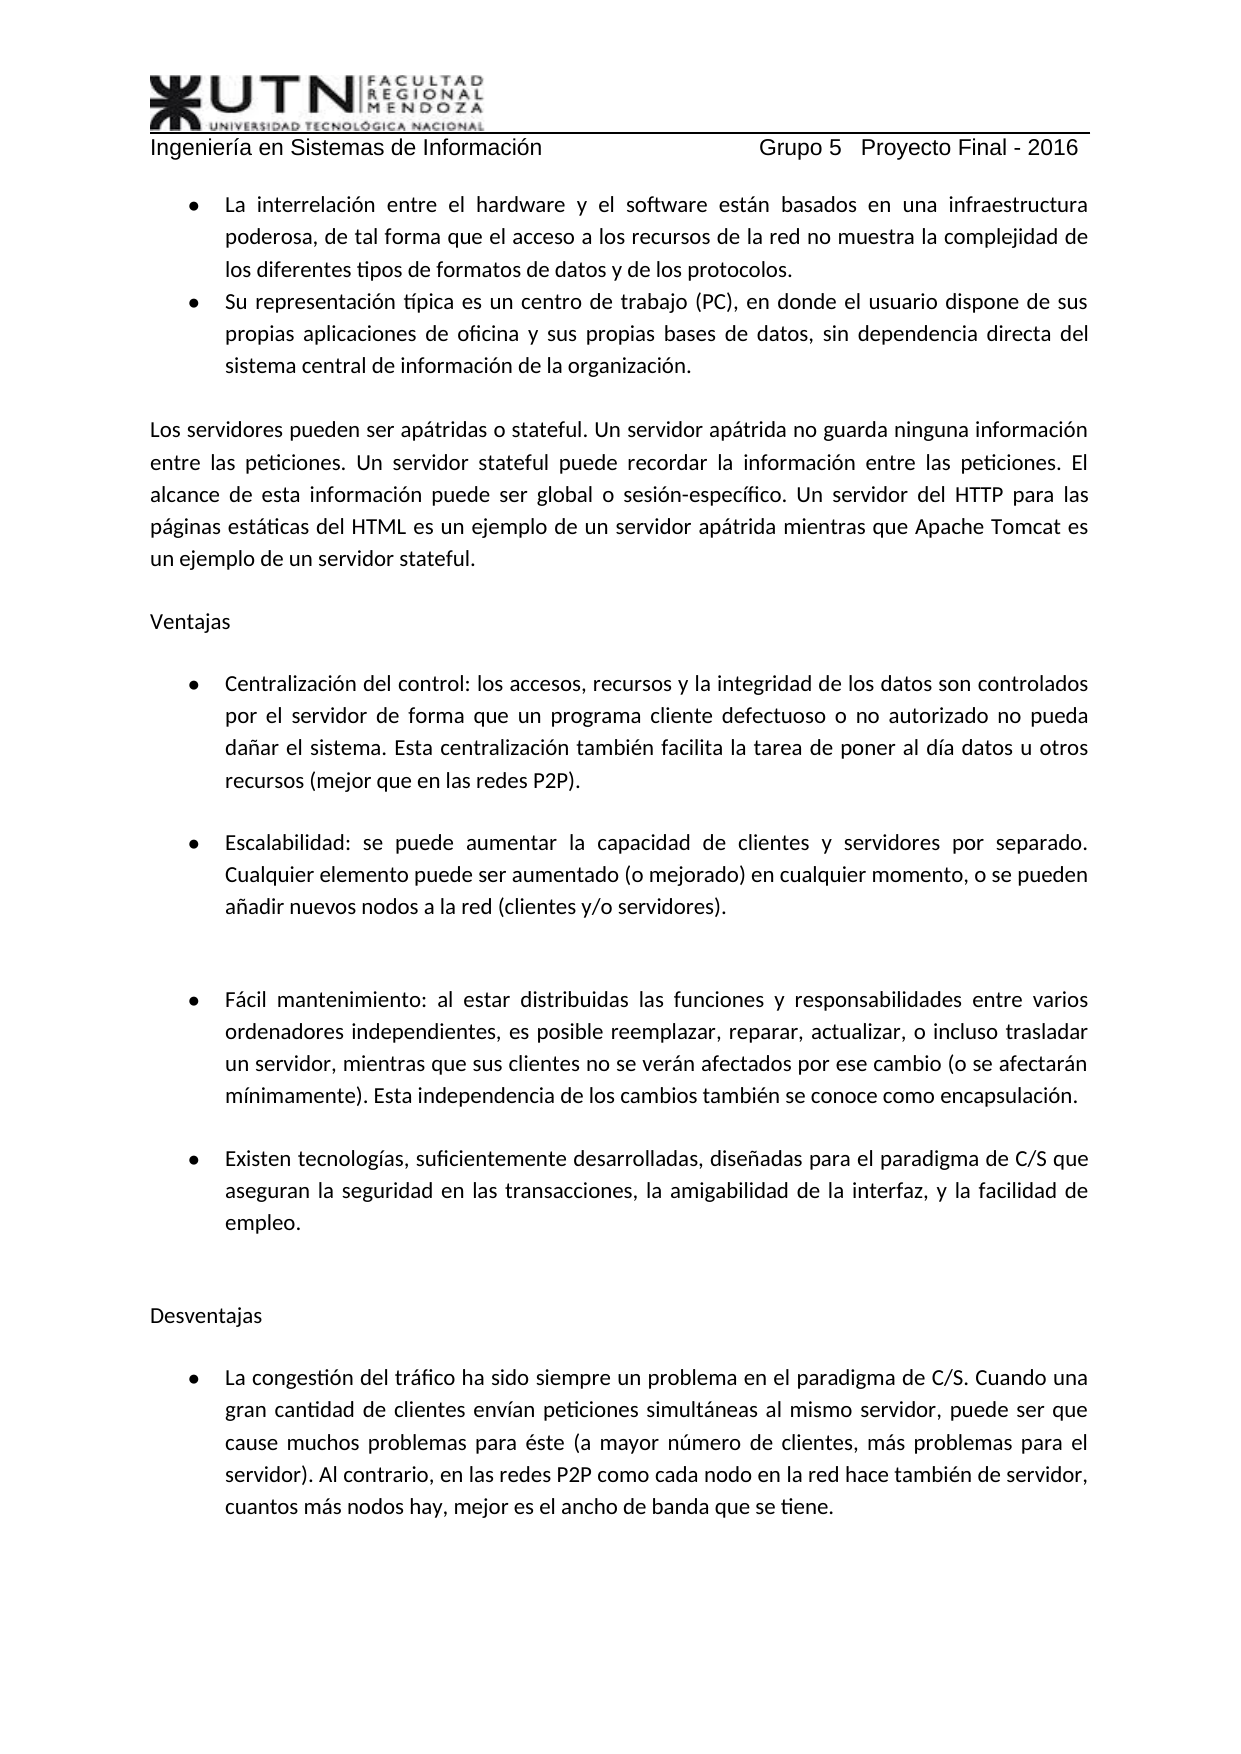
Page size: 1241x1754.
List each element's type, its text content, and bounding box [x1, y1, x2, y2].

list Centralización del control: los accesos, recursos y la integridad de los datos son controlados por el servidor de forma que un programa cliente defectuoso o no autorizado no pueda dañar el sistema. Esta centralización también facilita la tarea de poner al día datos u otros recursos (mejor que en las redes P2P). [187, 669, 1090, 794]
list La congestión del tráfico ha sido siempre un problema en el paradigma de C/S. Cuando una gran cantidad de clientes envían peticiones simultáneas al mismo servidor, puede ser que cause muchos problemas para éste (a mayor número de clientes, más problemas para el servidor). Al contrario, en las redes P2P como cada nodo en la red hace también de servidor, cuantos más nodos hay, mejor es el ancho de banda que se tiene. [187, 1363, 1090, 1520]
list Escalabilidad: se puede aumentar la capacidad de clientes y servidores por separado. Cualquier elemento puede ser aumentado (o mejorado) en cualquier momento, o se pueden añadir nuevos nodos a la red (clientes y/o servidores). [187, 828, 1090, 921]
text Desventajas [150, 1301, 1090, 1329]
picture [150, 75, 485, 131]
list Fácil mantenimiento: al estar distribuidas las funciones y responsabilidades entre varios ordenadores independientes, es posible reemplazar, reparar, actualizar, o incluso trasladar un servidor, mientras que sus clientes no se verán afectados por ese cambio (o se afectarán mínimamente). Esta independencia de los cambios también se conoce como encapsulación. [187, 985, 1090, 1110]
list Existen tecnologías, suficientemente desarrolladas, diseñadas para el paradigma de C/S que aseguran la seguridad en las transacciones, la amigabilidad de la interfaz, y la facilidad de empleo. [187, 1144, 1090, 1236]
list La interrelación entre el hardware y el software están basados en una infraestructura poderosa, de tal forma que el acceso a los recursos de la red no muestra la complejidad de los diferentes tipos de formatos de datos y de los protocolos. [187, 190, 1090, 283]
list Su representación típica es un centro de trabajo (PC), en donde el usuario dispone de sus propias aplicaciones de oficina y sus propias bases de datos, sin dependencia directa del sistema central de información de la organización. [187, 287, 1090, 379]
text Los servidores pueden ser apátridas o stateful. Un servidor apátrida no guarda ninguna información entre las peticiones. Un servidor stateful puede recordar la información entre las peticiones. El alcance de esta información puede ser global o sesión-específico. Un servidor del HTTP para las páginas estáticas del HTML es un ejemplo de un servidor apátrida mientras que Apache Tomcat es un ejemplo de un servidor stateful. [150, 383, 1090, 572]
text Ventajas [150, 607, 1090, 635]
